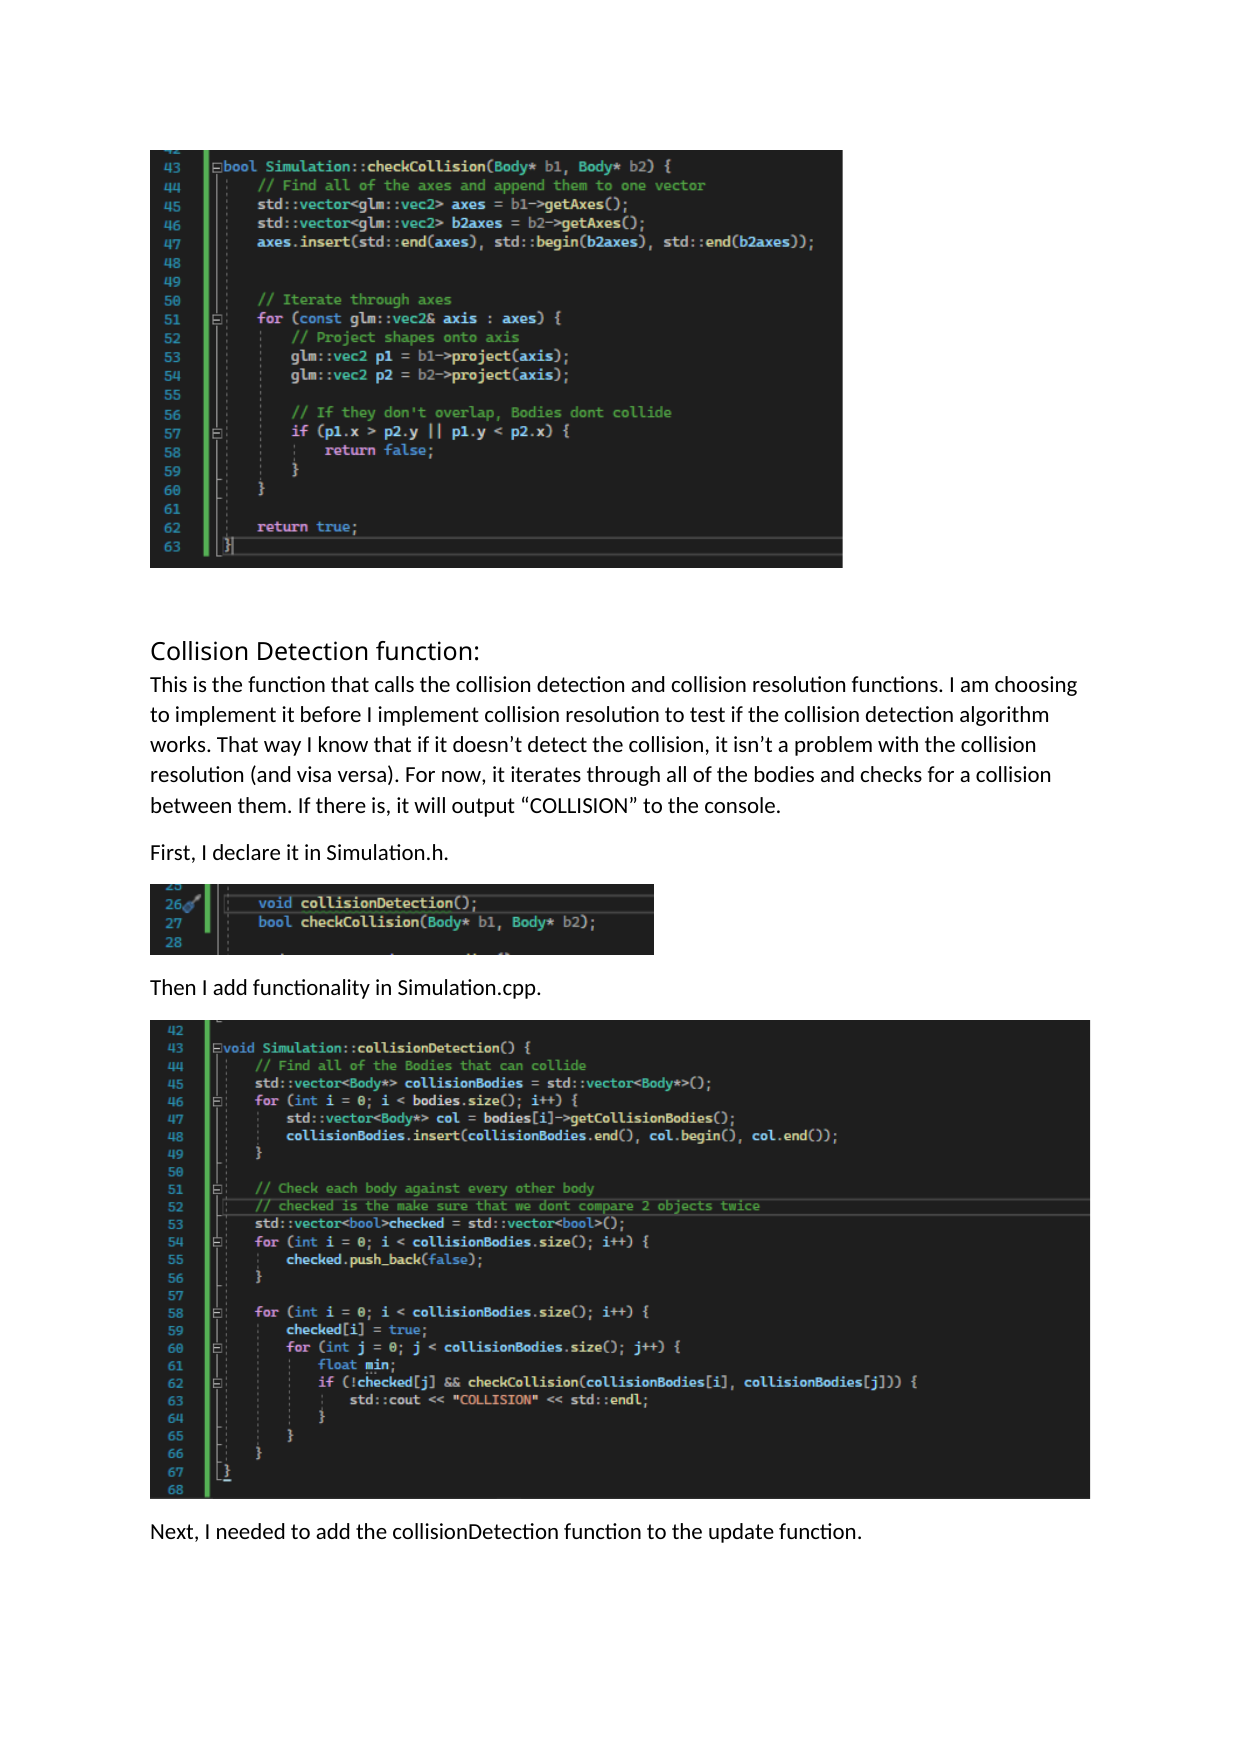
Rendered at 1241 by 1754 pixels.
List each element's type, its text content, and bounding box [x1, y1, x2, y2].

text Then I add functionality in Simulation.cpp. [150, 973, 1090, 1001]
picture [150, 150, 843, 568]
text Next, I needed to add the collisionDetection function to the update function. [150, 1517, 1090, 1545]
subtitle Collision Detection function: [150, 633, 1090, 667]
picture [150, 884, 654, 955]
text This is the function that calls the collision detection and collision resolution functions. I am choosing to implement it before I implement collision resolution to test if the collision detection algorithm works. That way I know that if it doesn’t detect the collision, it isn’t a problem with the collision resolution (and visa versa). For now, it iterates through all of the bodies and checks for a collision between them. If there is, it will output “COLLISION” to the console. [150, 670, 1090, 819]
picture [150, 1020, 1091, 1499]
text First, I declare it in Simulation.h. [150, 838, 1090, 866]
